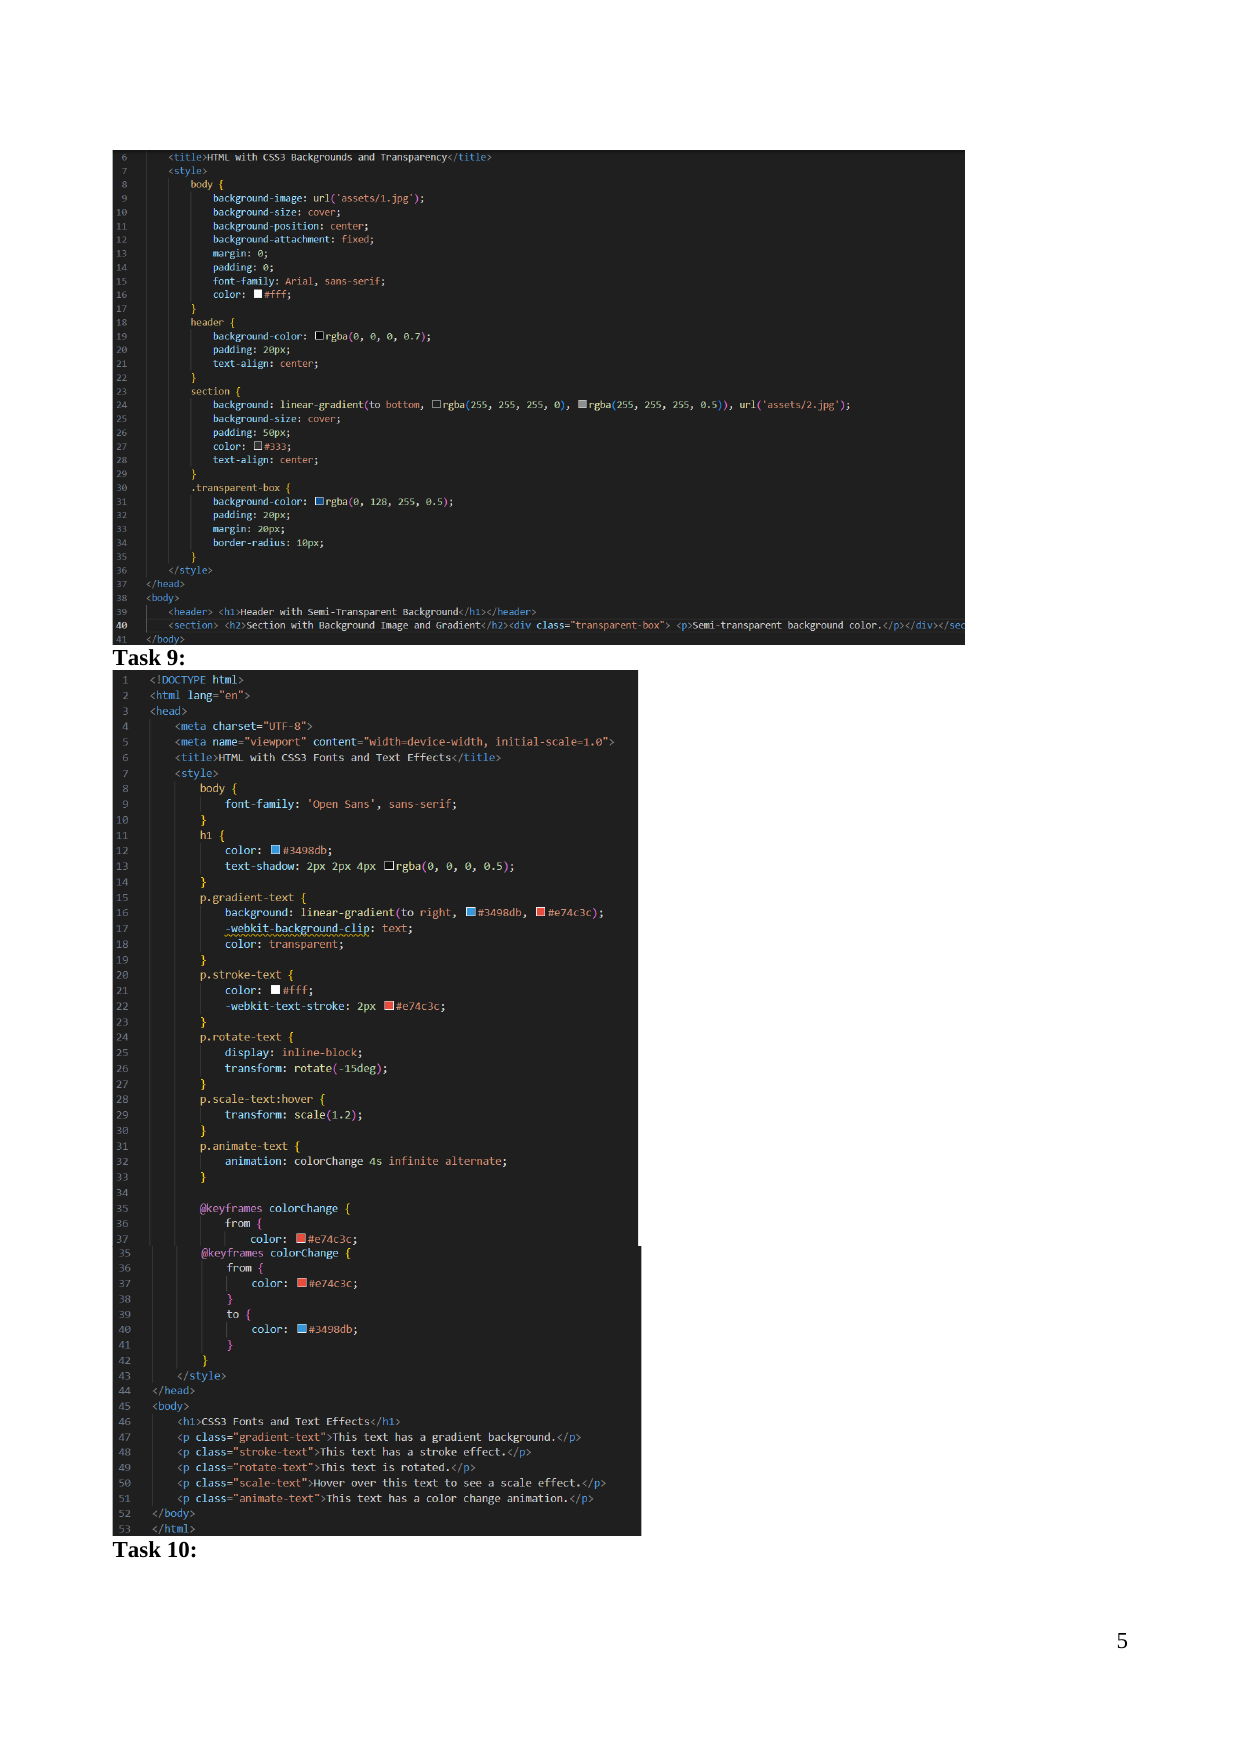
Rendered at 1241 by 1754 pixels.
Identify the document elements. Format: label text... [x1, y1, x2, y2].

picture [112, 150, 965, 645]
text Task 9: [112, 644, 1128, 671]
text Task 10: [112, 1536, 1128, 1562]
picture [112, 670, 642, 1536]
